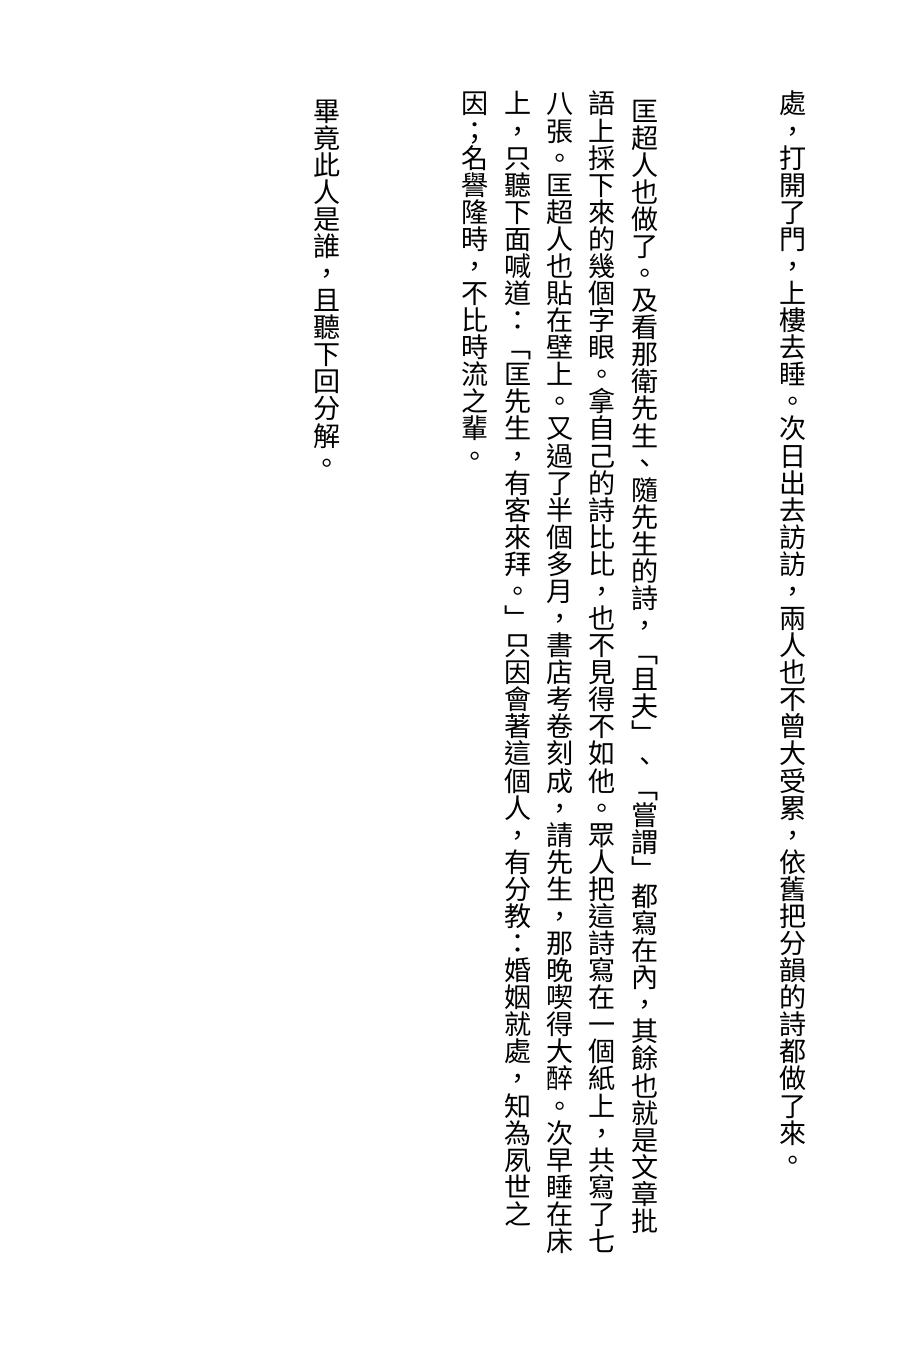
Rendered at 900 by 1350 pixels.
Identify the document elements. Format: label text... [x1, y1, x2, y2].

text 匡超人也做了。及看那衛先生、隨先生的詩，﹁且夫﹂、﹁嘗謂﹂都寫在內，其餘也就是文章批語上採下來的幾個字眼。拿自己的詩比比，也不見得不如他。眾人把這詩寫在一個紙上，共寫了七八張。匡超人也貼在壁上。又過了半個多月，書店考卷刻成，請先生，那晚喫得大醉。次早睡在床上，只聽下面喊道：﹁匡先生，有客來拜。﹂只因會著這個人，有分教：婚姻就處，知為夙世之因；名譽隆時，不比時流之輩。 [413, 90, 704, 1260]
text 畢竟此人是誰，且聽下回分解。 [265, 90, 387, 1260]
